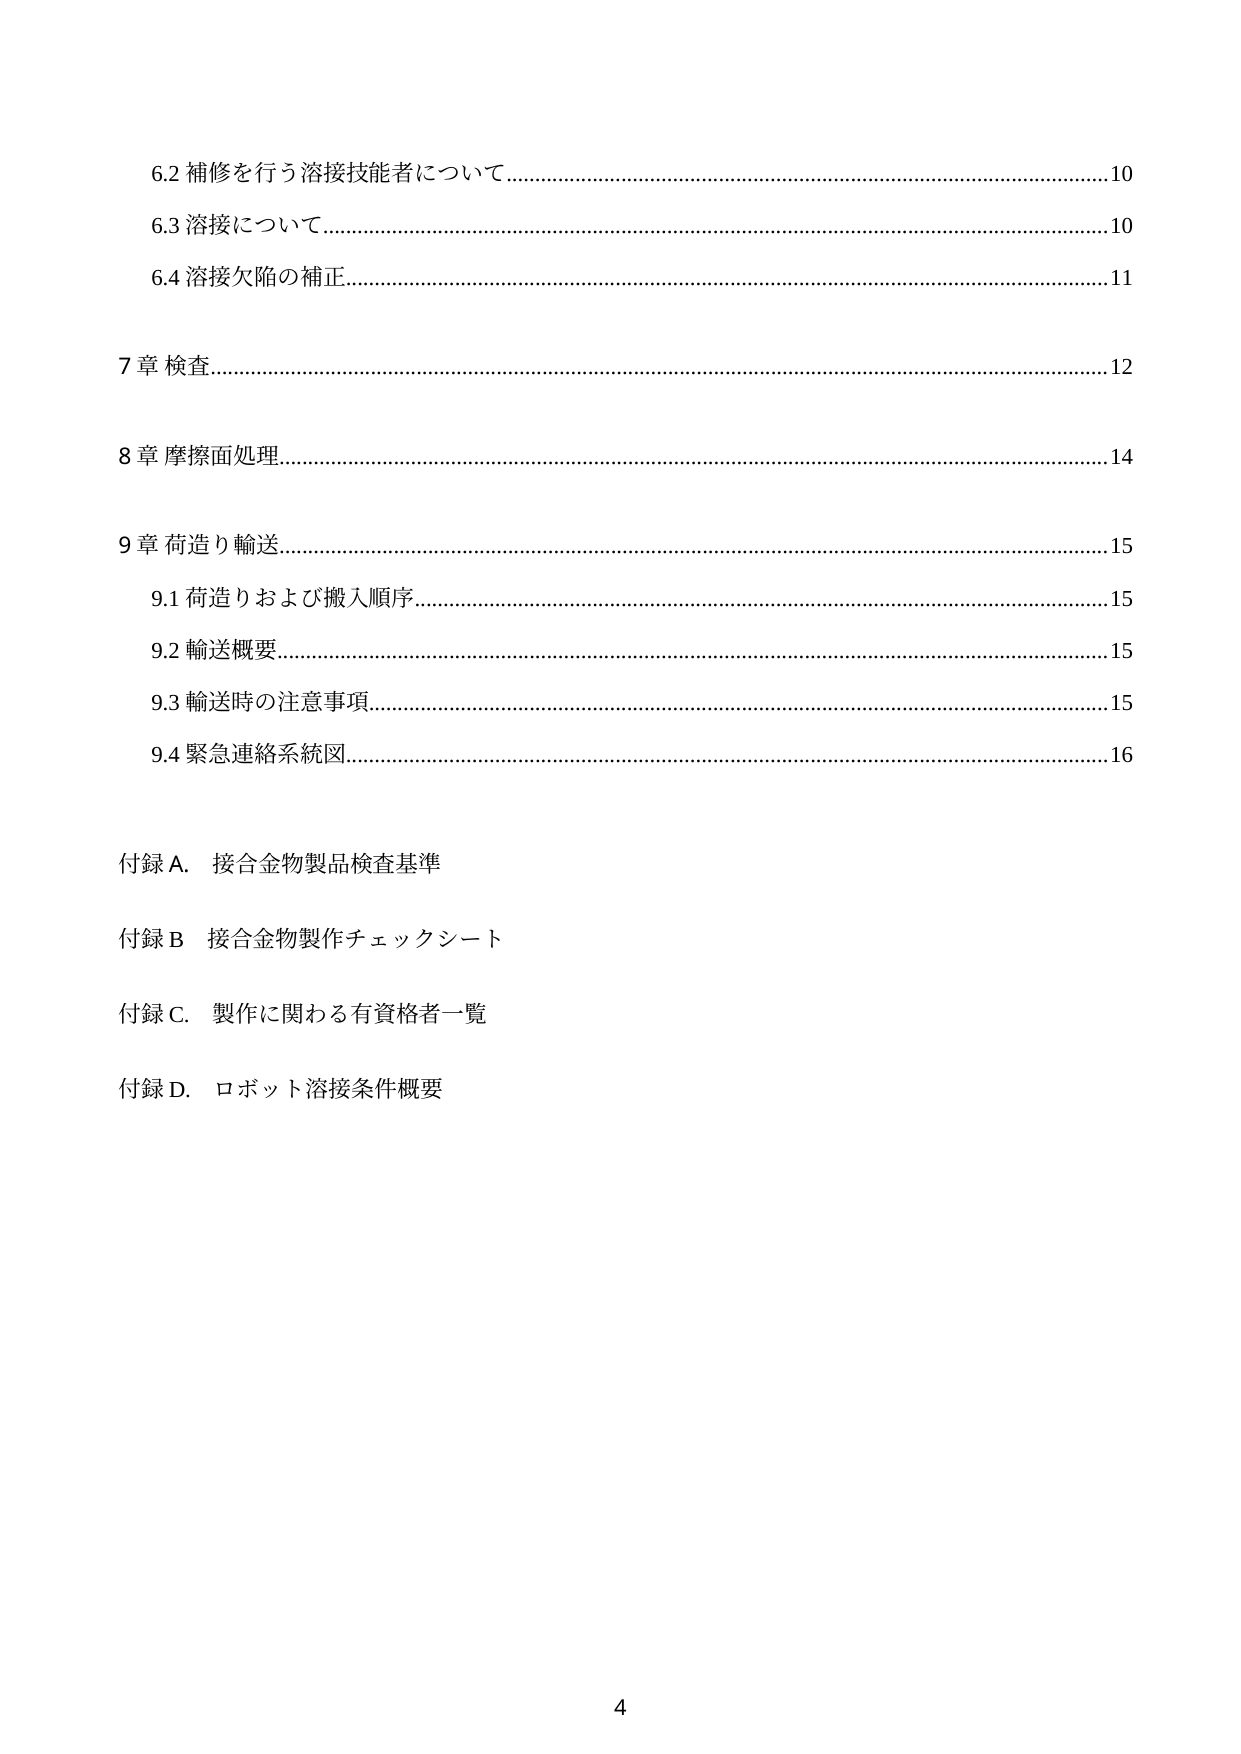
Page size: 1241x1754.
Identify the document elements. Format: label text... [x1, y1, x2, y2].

text 付録B 接合金物製作チェックシート [118, 919, 1100, 956]
text 付録C. 製作に関わる有資格者一覧 [118, 994, 1100, 1031]
text 付録A. 接合金物製品検査基準 [118, 844, 1122, 881]
text 付録D. ロボット溶接条件概要 [118, 1069, 1100, 1106]
